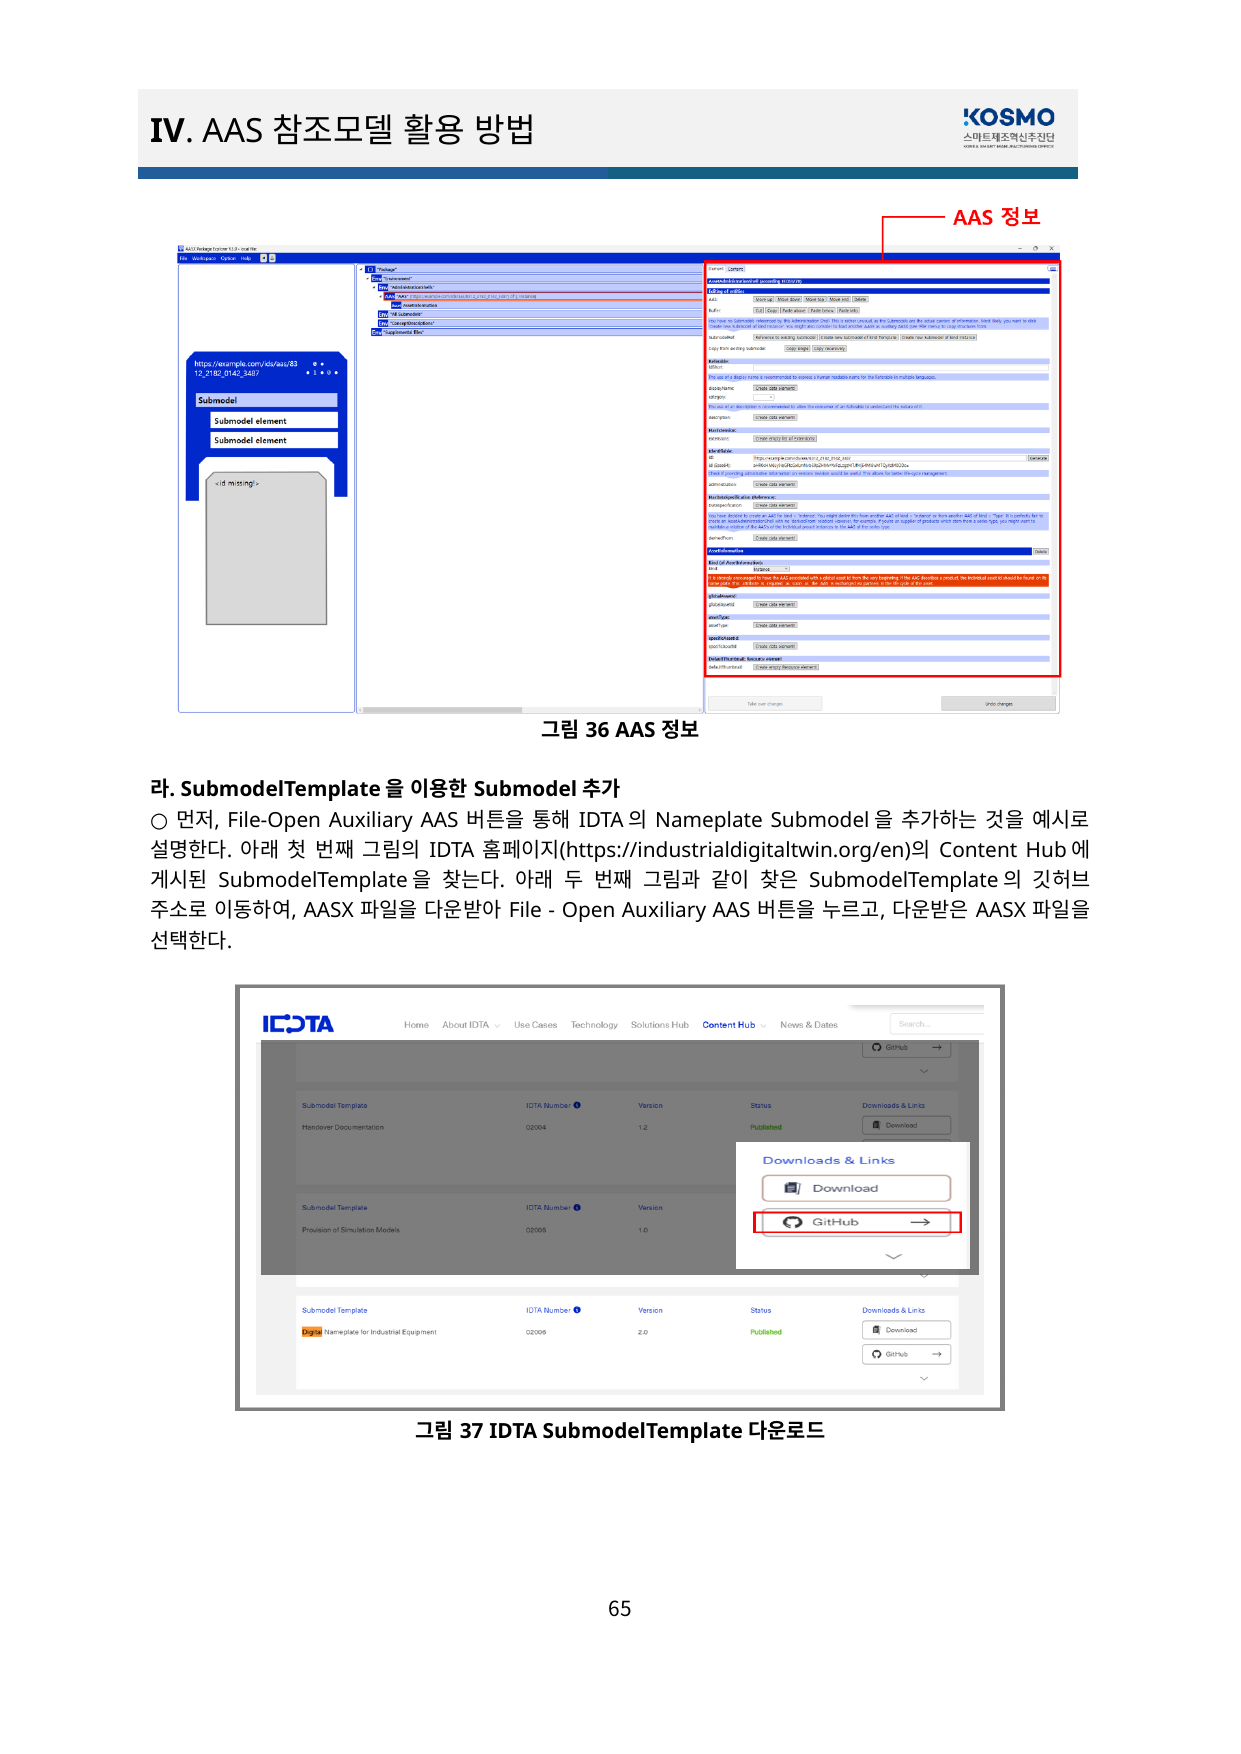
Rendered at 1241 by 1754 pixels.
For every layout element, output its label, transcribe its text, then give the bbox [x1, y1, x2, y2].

picture [225, 982, 1016, 1414]
picture [177, 207, 1064, 714]
picture [963, 108, 1055, 148]
text ○ 먼저, File-Open Auxiliary AAS 버튼을 통해 IDTA의 Nameplate Submodel을 추가하는 것을 예시로 설명한다. 아래 첫 번째 그림의 IDTA 홈페이지(https://industrialdigitaltwin.org/en)의 Content Hub에 게시된 SubmodelTemplate을 찾는다. 아래 두 번째 그림과 같이 찾은 SubmodelTemplate의 깃허브 주소로 이동하여, AASX 파일을 다운받아 File - Open Auxiliary AAS 버튼을 누르고, 다운받은 AASX 파일을 선택한다. [150, 803, 1090, 954]
text 라. SubmodelTemplate을 이용한 Submodel 추가 [150, 772, 1090, 803]
